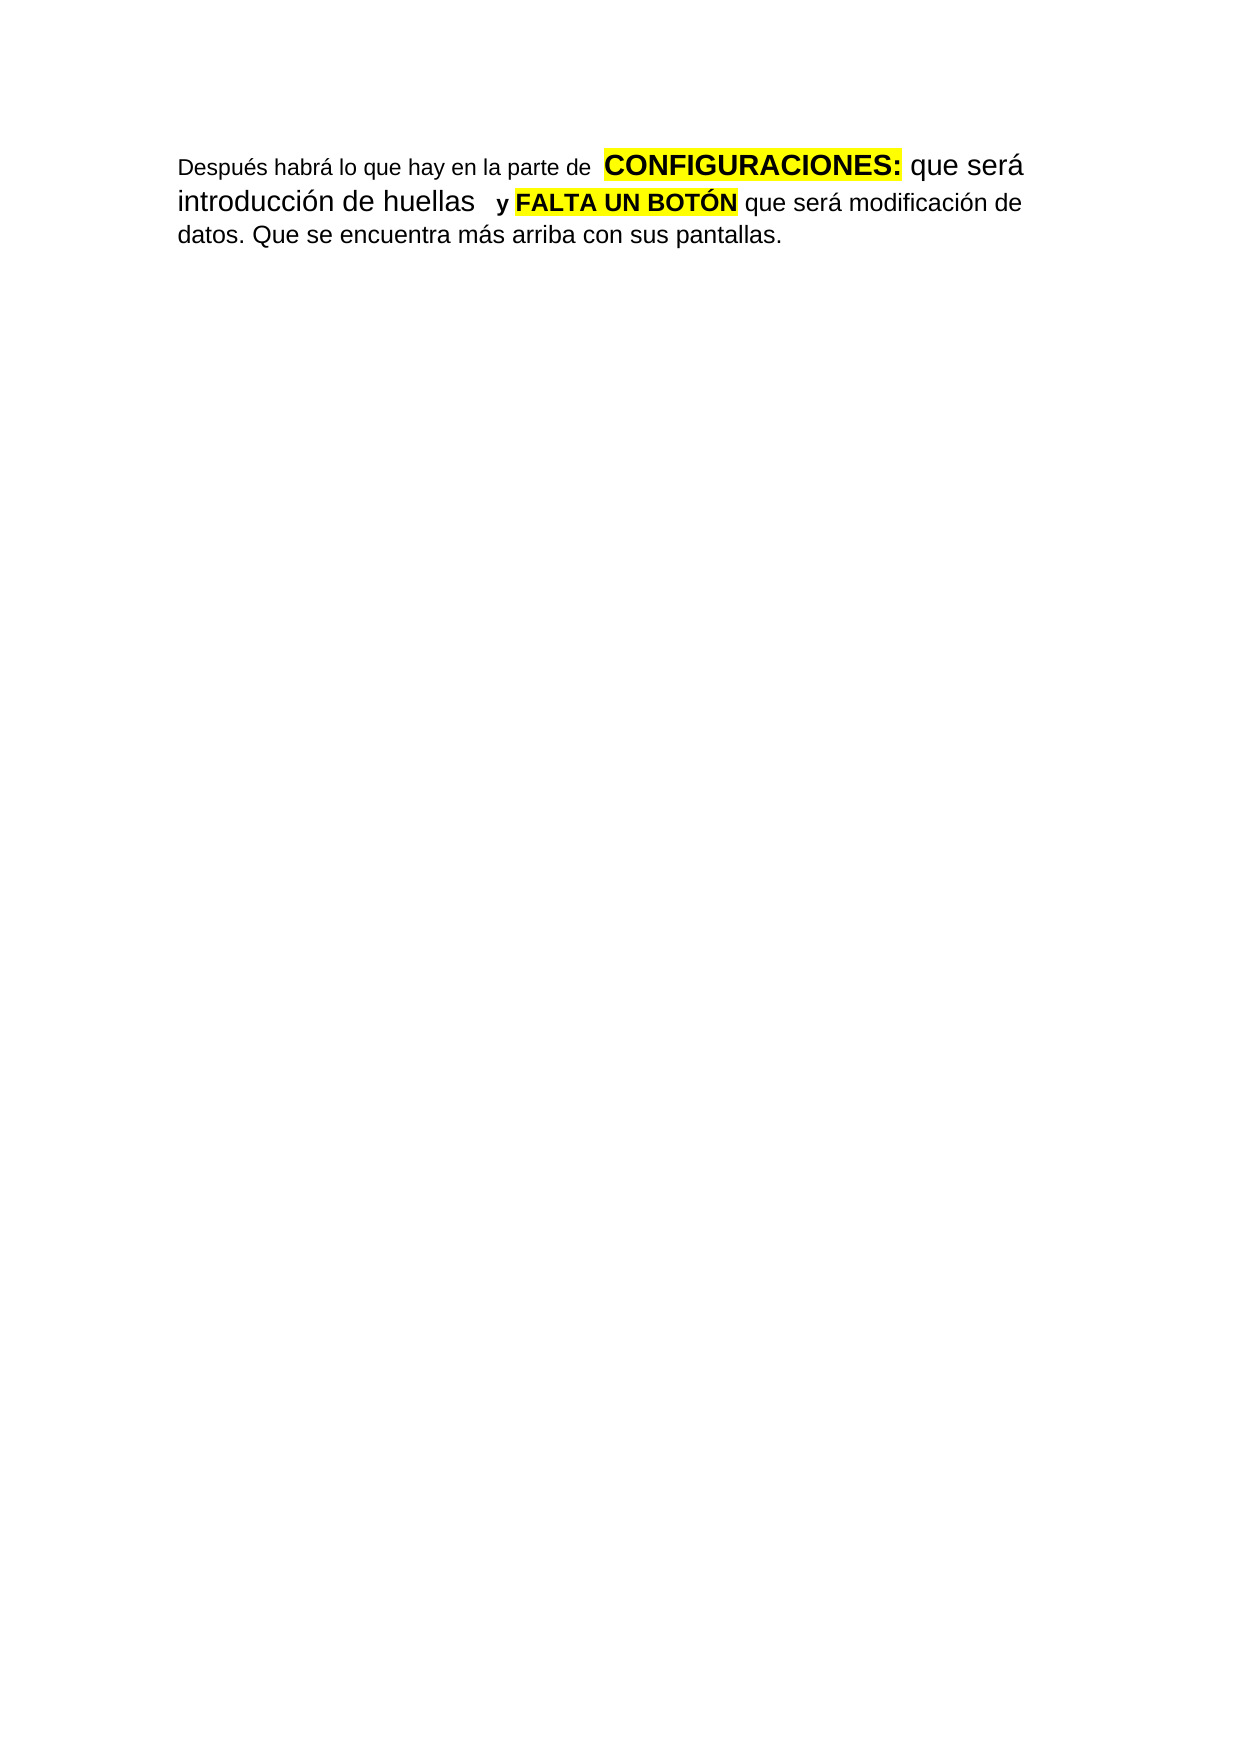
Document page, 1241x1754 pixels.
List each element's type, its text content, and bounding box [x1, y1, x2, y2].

text Después habrá lo que hay en la parte de CONFIGURACIONES: que será introducción de huellas y FALTA UN BOTÓN que será modificación de datos. Que se encuentra más arriba con sus pantallas. [177, 148, 1063, 248]
